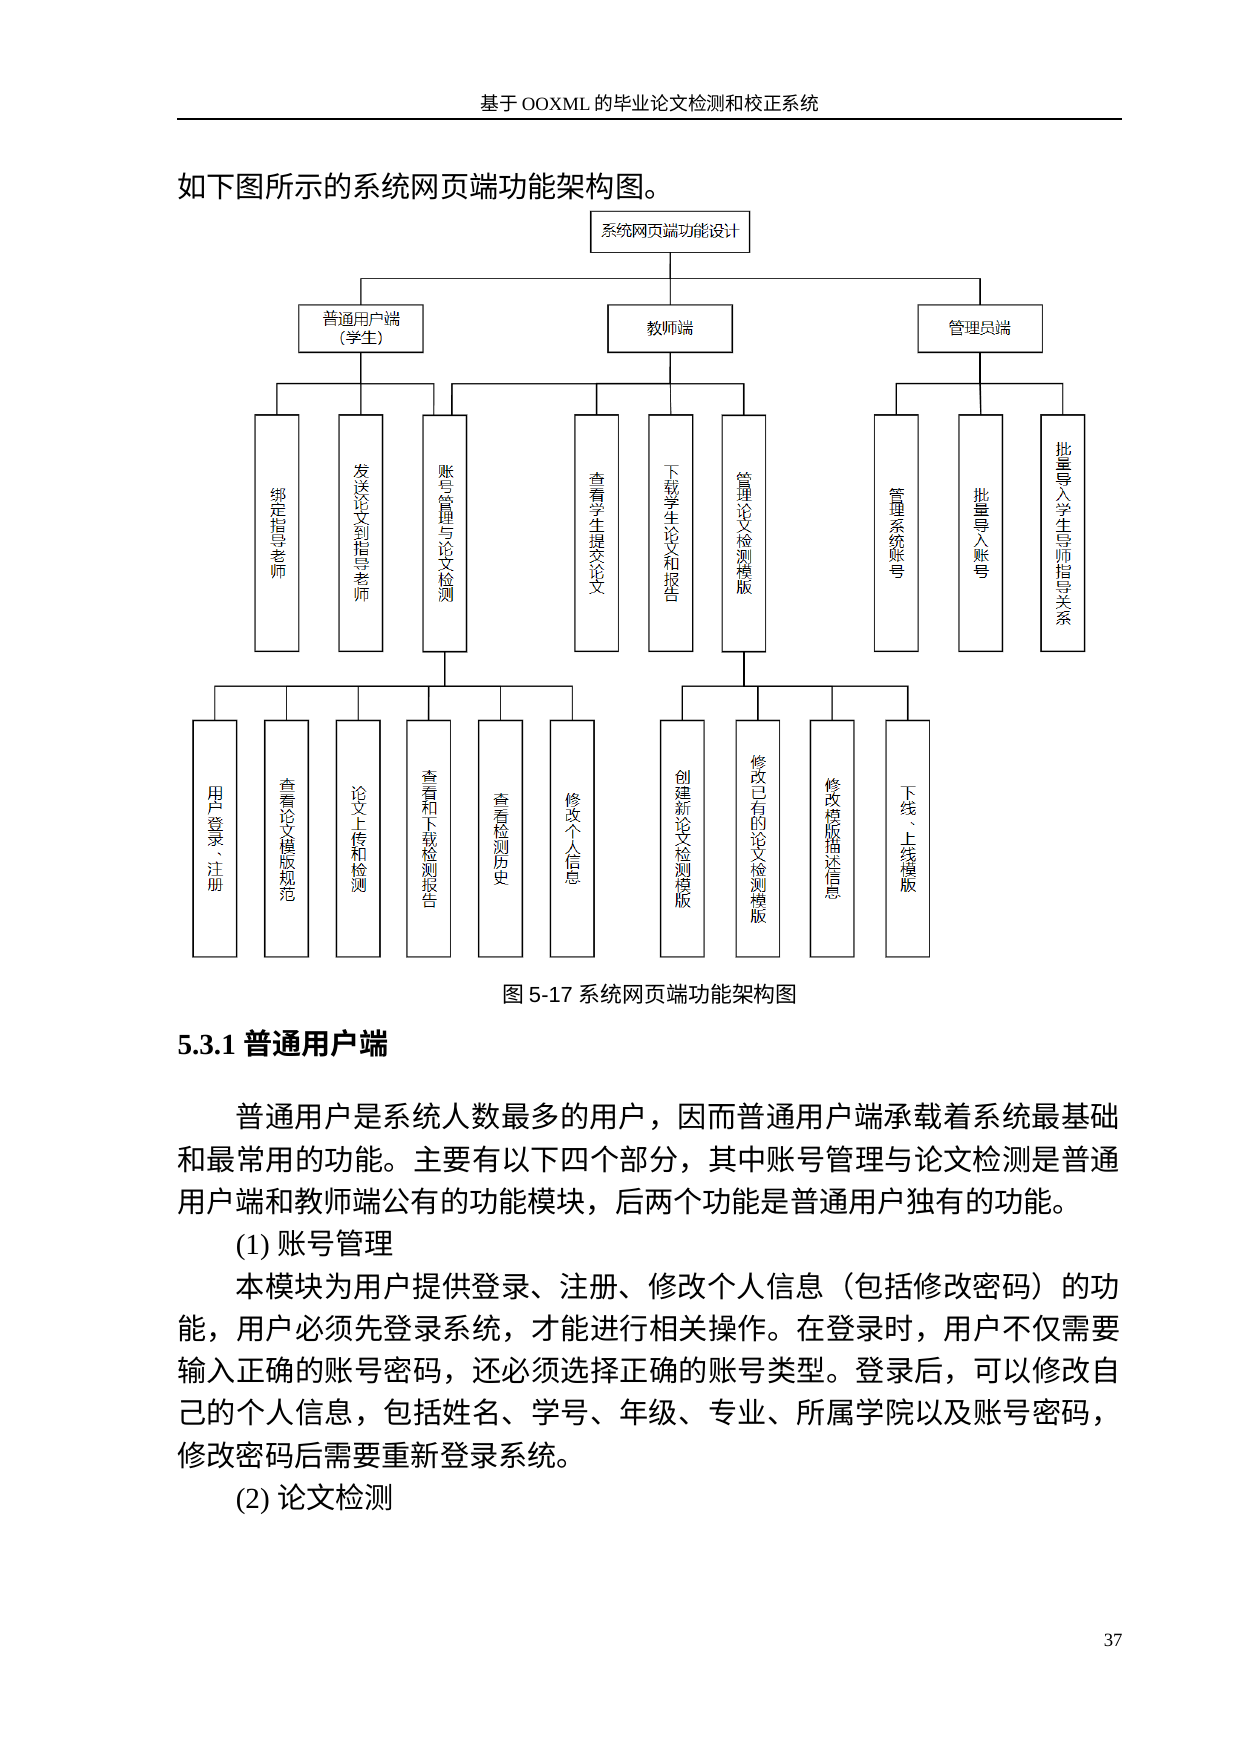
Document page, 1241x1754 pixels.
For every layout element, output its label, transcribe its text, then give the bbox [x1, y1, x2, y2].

list 账号管理 [177, 1221, 1122, 1263]
list 论文检测 [177, 1474, 1122, 1517]
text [177, 164, 1122, 206]
list 本模块为用户提供登录、注册、修改个人信息（包括修改密码）的功能，用户必须先登录系统，才能进行相关操作。在登录时，用户不仅需要输入正确的账号密码，还必须选择正确的账号类型。登录后，可以修改自己的个人信息，包括姓名、学号、年级、专业、所属学院以及账号密码，修改密码后需要重新登录系统。 [177, 1263, 1122, 1474]
picture [177, 206, 1123, 965]
subtitle 普通用户端 [177, 1021, 1122, 1063]
text 普通用户是系统人数最多的用户，因而普通用户端承载着系统最基础和最常用的功能。主要有以下四个部分，其中账号管理与论文检测是普通用户端和教师端公有的功能模块，后两个功能是普通用户独有的功能。 [177, 1094, 1122, 1221]
